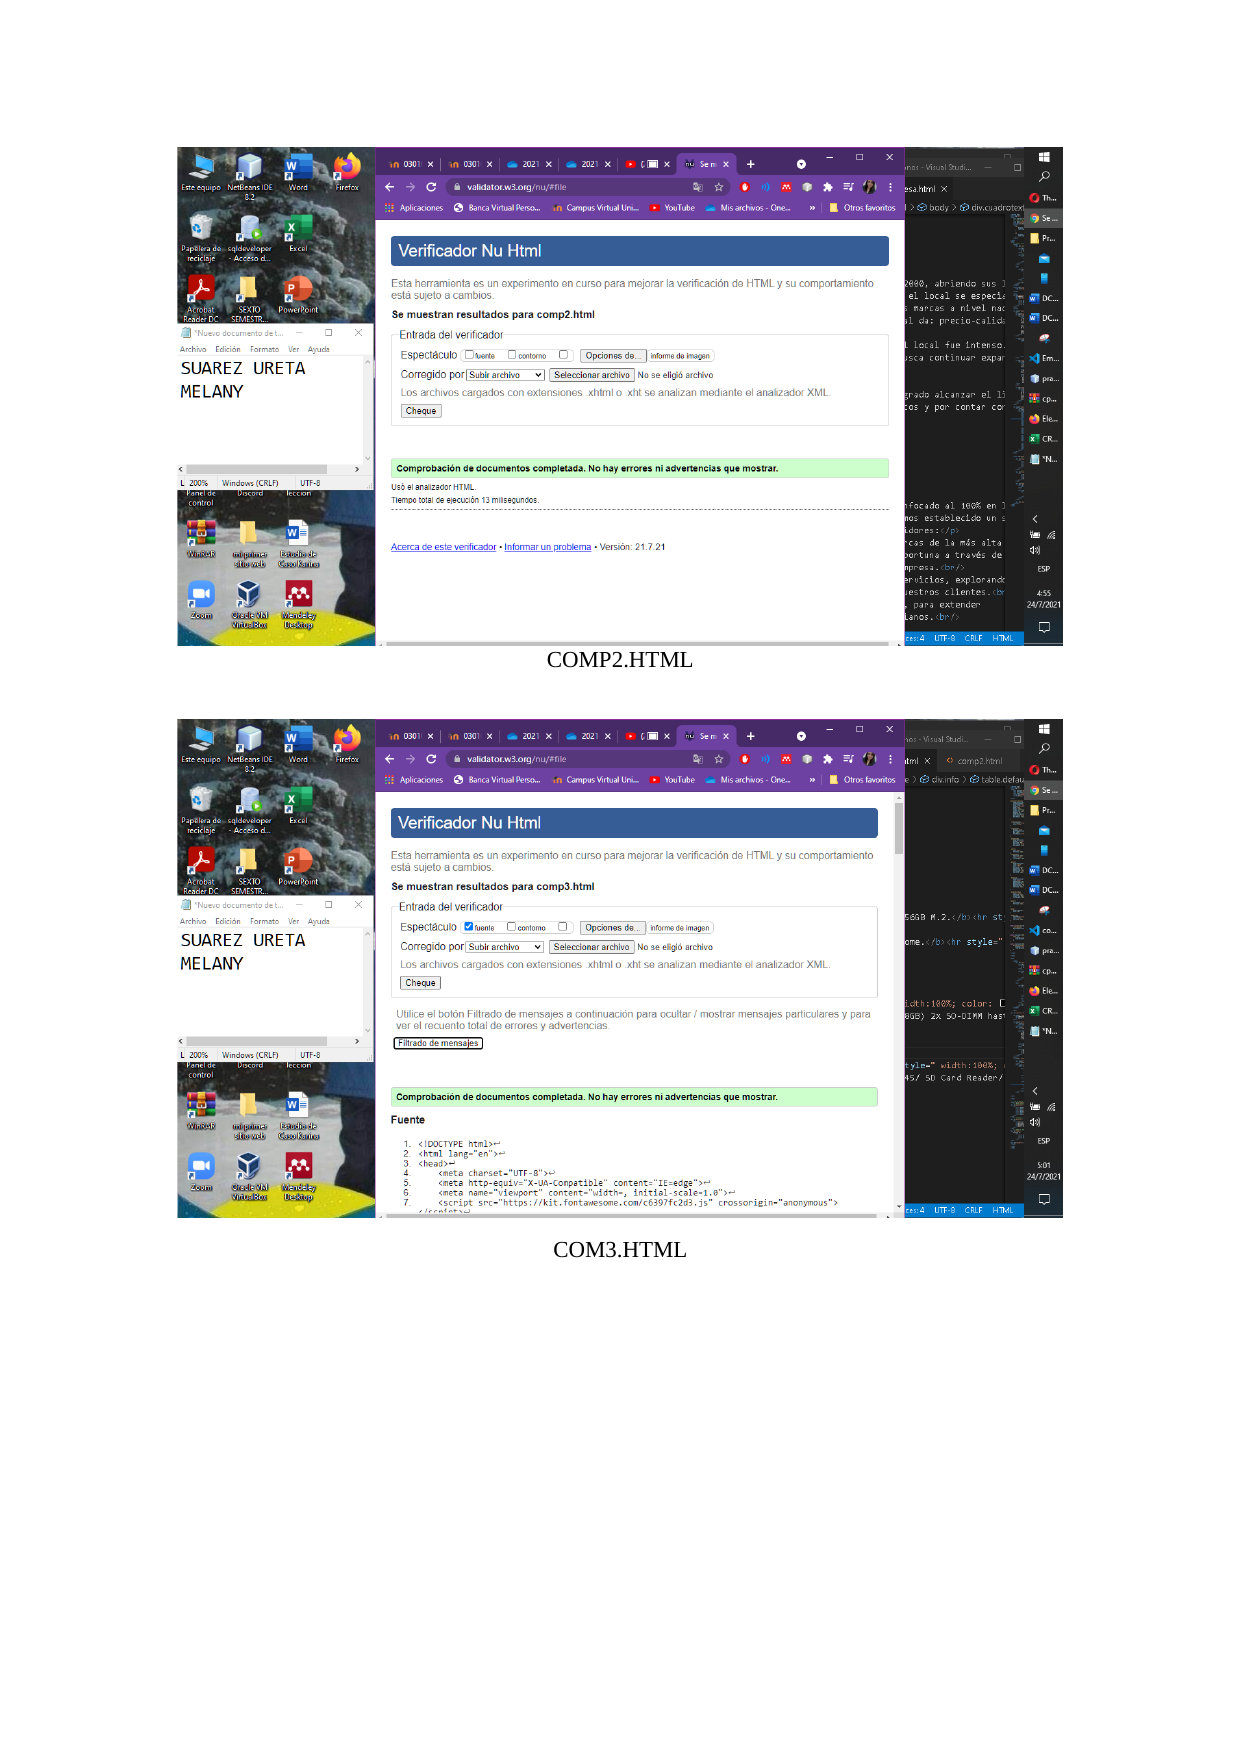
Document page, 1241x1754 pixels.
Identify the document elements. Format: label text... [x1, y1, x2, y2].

picture [177, 147, 1063, 646]
text COMP2.HTML [177, 646, 1063, 672]
text COM3.HTML [177, 1237, 1063, 1263]
picture [177, 719, 1063, 1218]
